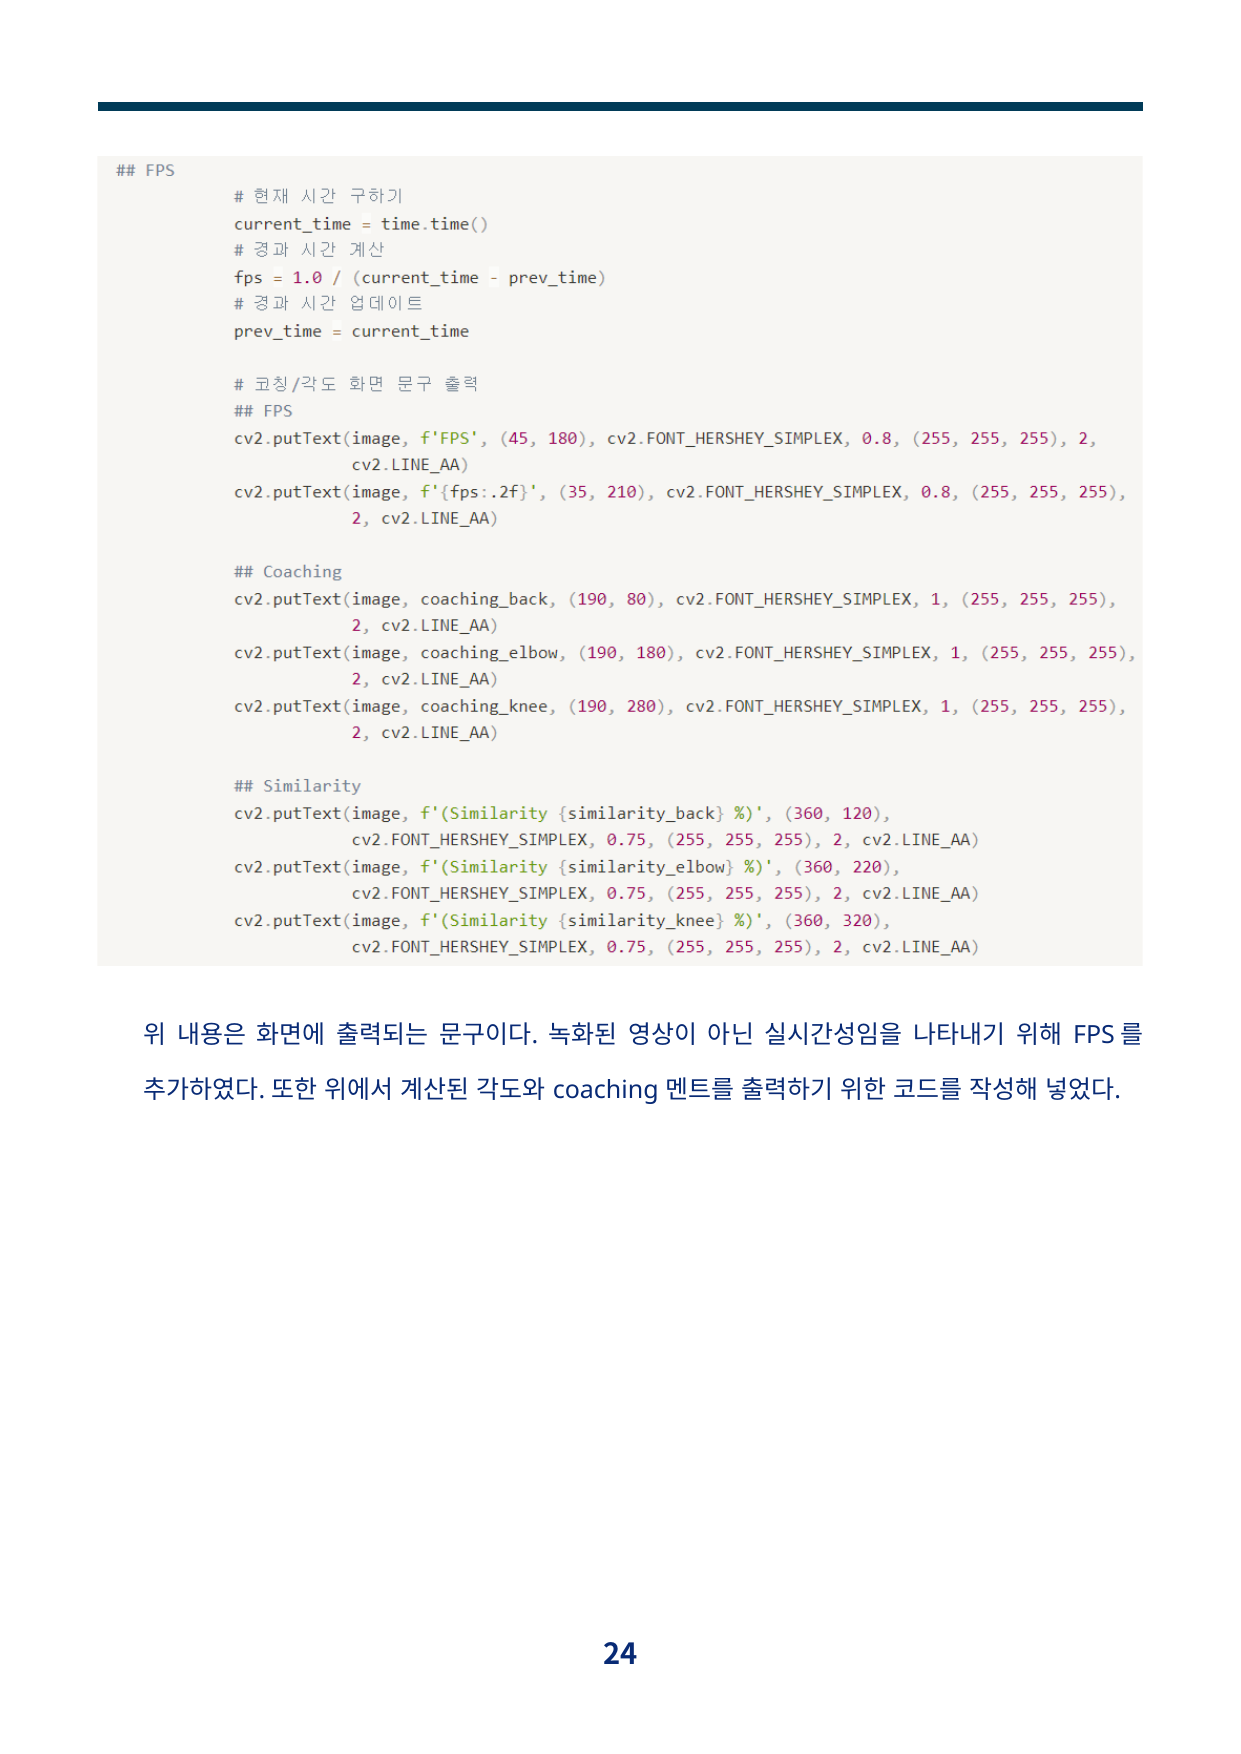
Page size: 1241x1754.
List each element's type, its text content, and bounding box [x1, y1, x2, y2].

picture [97, 156, 1143, 966]
text 위 내용은 화면에 출력되는 문구이다. 녹화된 영상이 아닌 실시간성임을 나타내기 위해 FPS를 추가하였다. 또한 위에서 계산된 각도와 coaching 멘트를 출력하기 위한 코드를 작성해 넣었다. [143, 1015, 1143, 1106]
